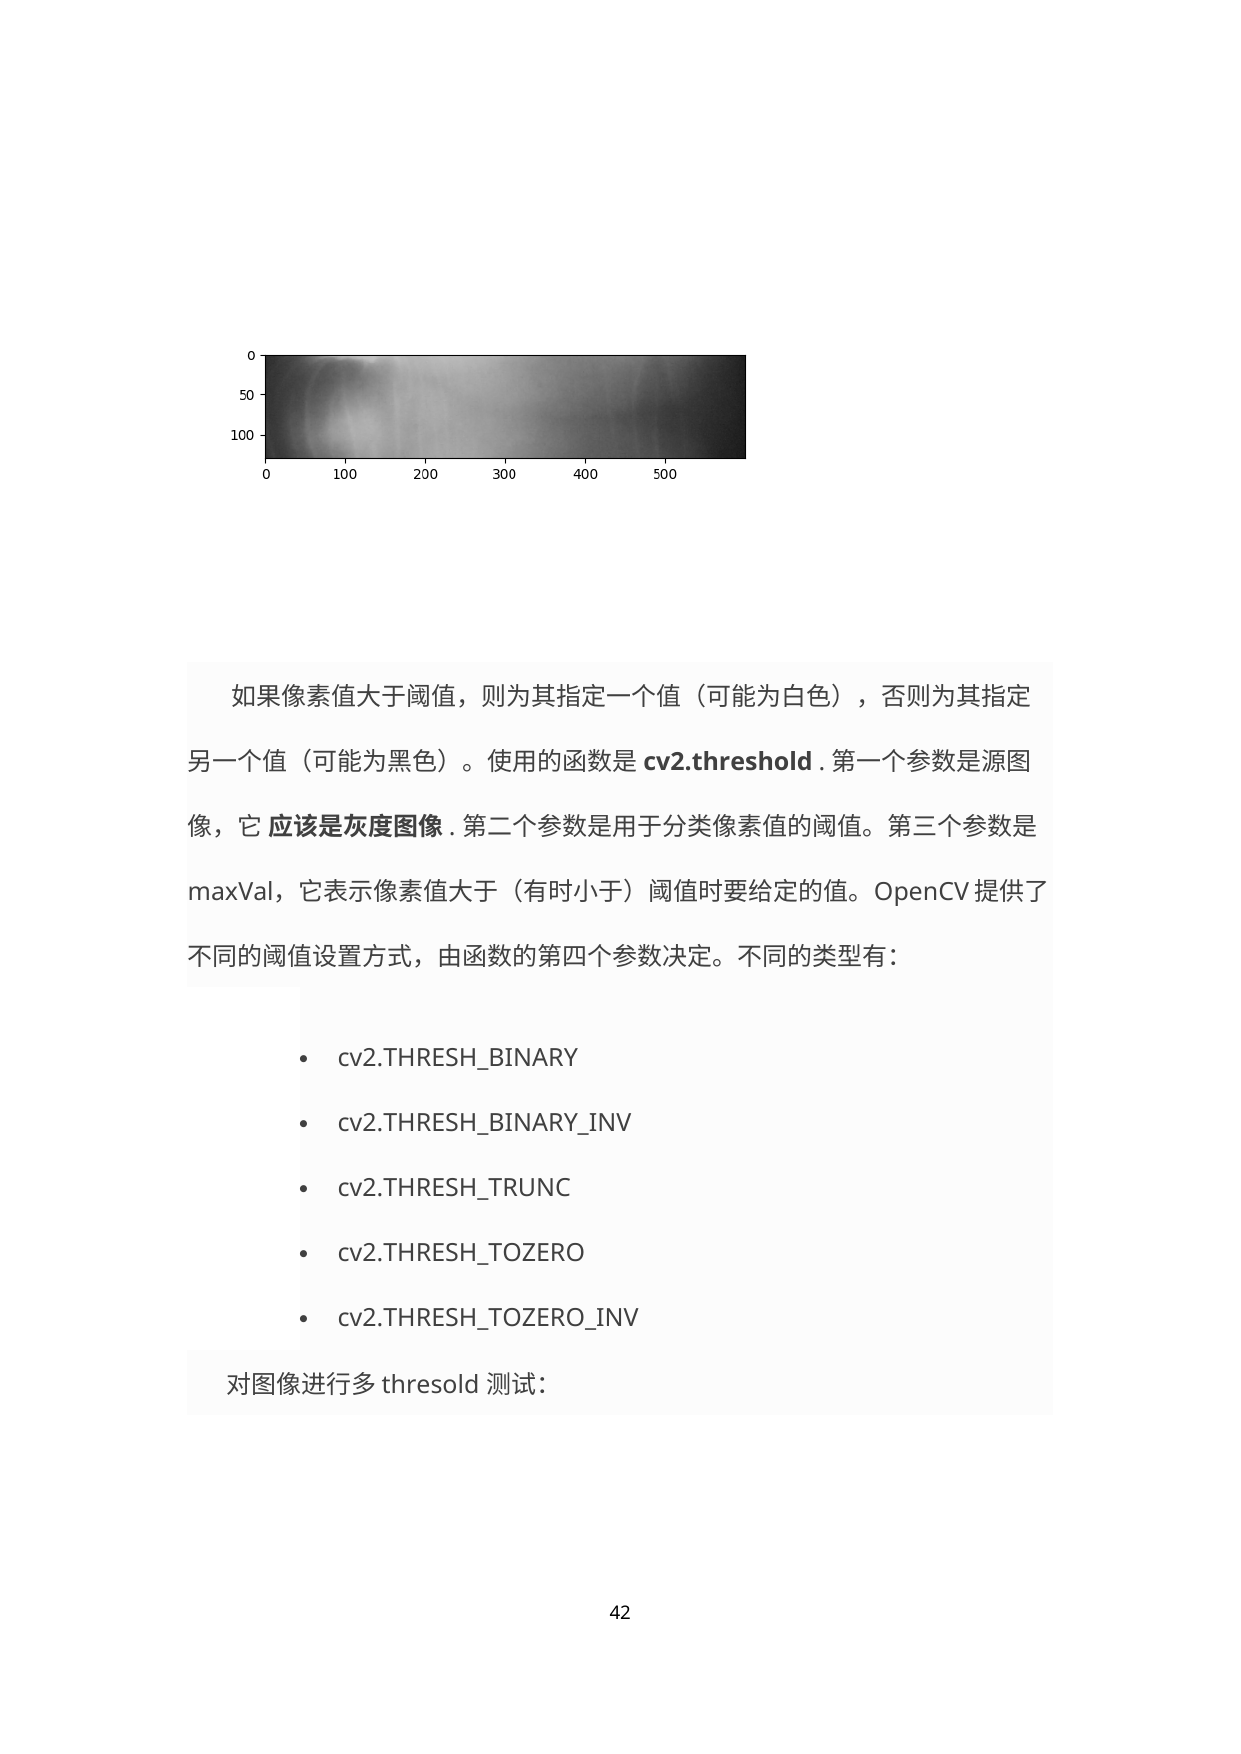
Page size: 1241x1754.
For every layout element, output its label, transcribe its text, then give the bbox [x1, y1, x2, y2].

list cv2.THRESH_TOZERO [300, 1220, 1053, 1285]
list cv2.THRESH_BINARY_INV [300, 1090, 1053, 1155]
list cv2.THRESH_BINARY [300, 1025, 1053, 1090]
list cv2.THRESH_TOZERO_INV [300, 1285, 1053, 1350]
list cv2.THRESH_TRUNC [300, 1155, 1053, 1220]
text 对图像进行多thresold 测试： [187, 1350, 1053, 1415]
picture [187, 171, 806, 636]
text 如果像素值大于阈值，则为其指定一个值（可能为白色），否则为其指定另一个值（可能为黑色）。使用的函数是 cv2.threshold . 第一个参数是源图像，它 应该是灰度图像 . 第二个参数是用于分类像素值的阈值。第三个参数是maxVal，它表示像素值大于（有时小于）阈值时要给定的值。OpenCV提供了不同的阈值设置方式，由函数的第四个参数决定。不同的类型有： [187, 662, 1053, 987]
